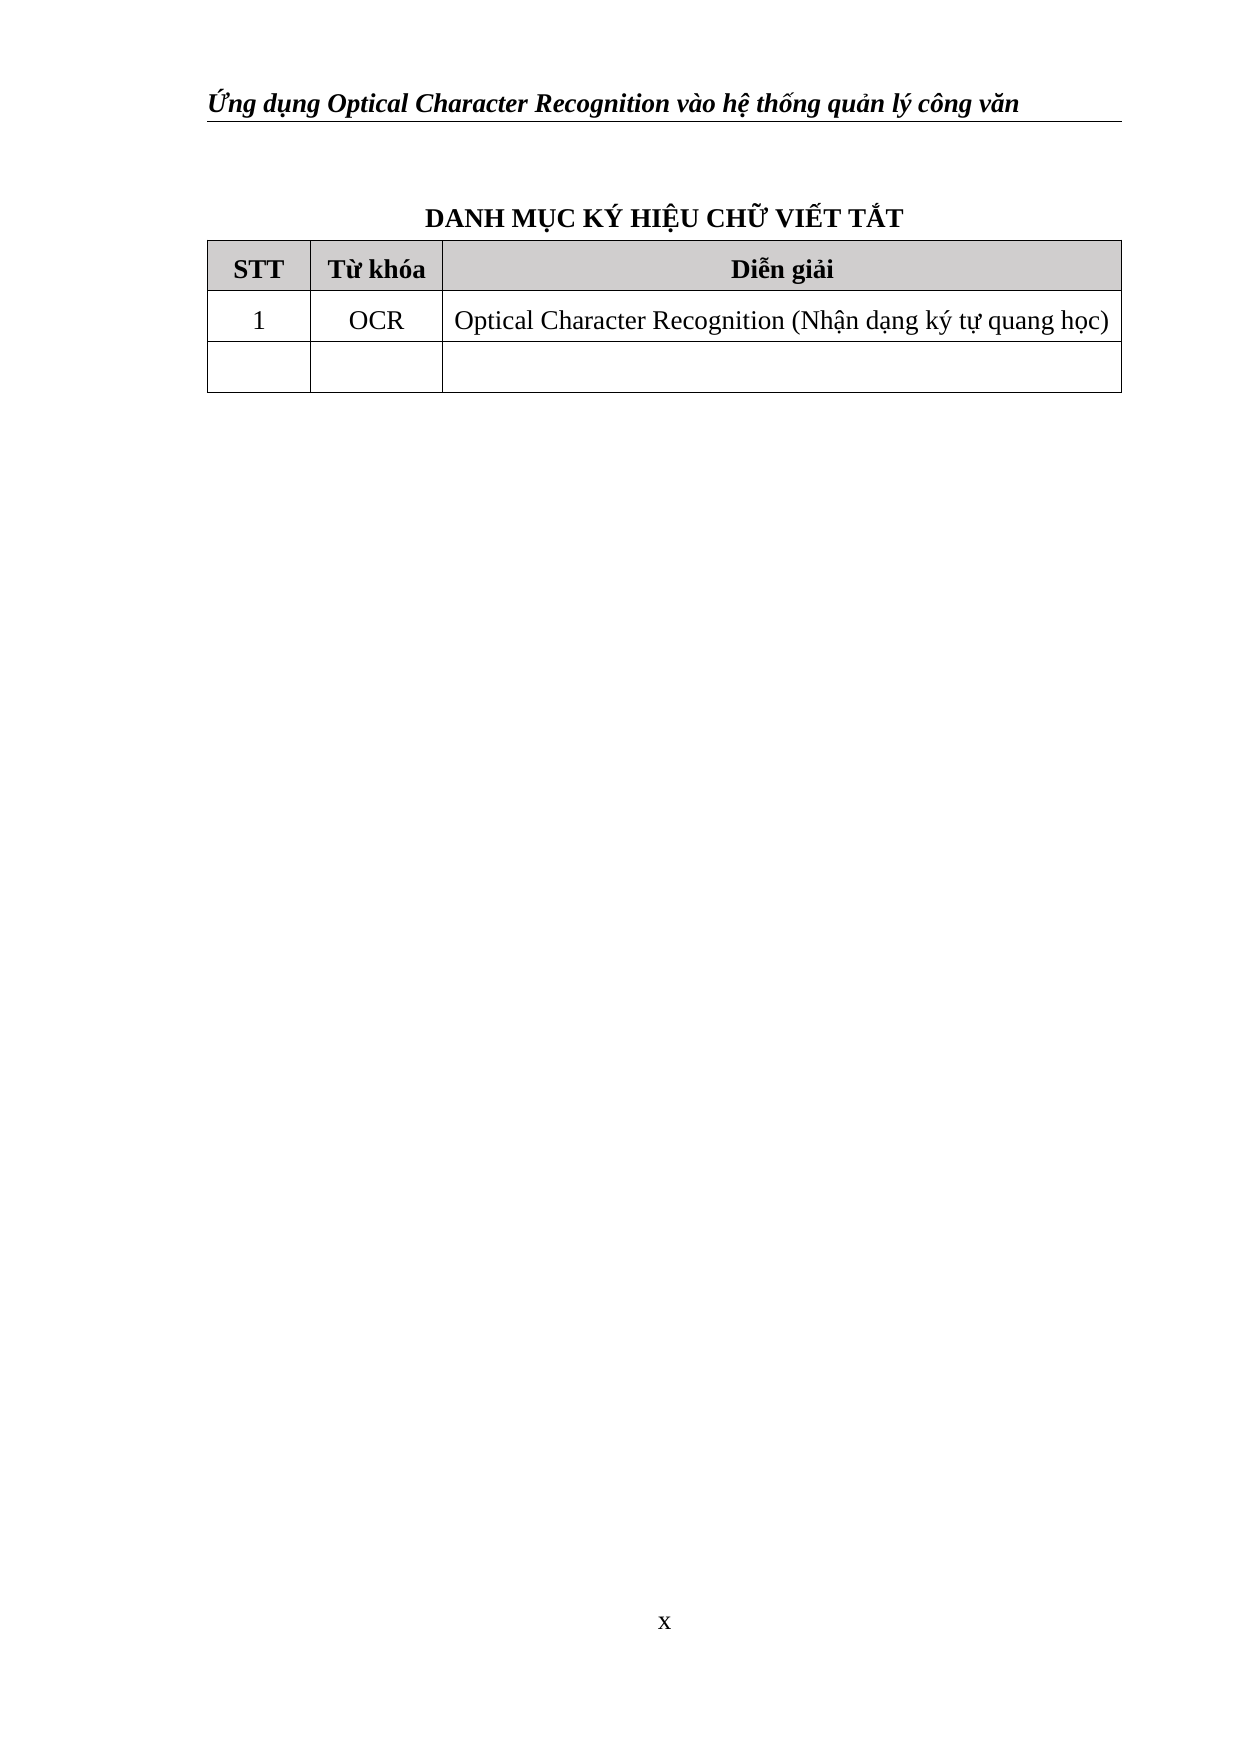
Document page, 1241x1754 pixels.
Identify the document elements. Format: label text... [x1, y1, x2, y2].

table_cell OCR [311, 291, 442, 341]
table_header Từ khóa [311, 241, 442, 290]
table_header STT [208, 241, 310, 290]
table_cell [311, 342, 442, 392]
table_header Diễn giải [443, 241, 1121, 290]
table_cell [443, 342, 1121, 392]
table_cell 1 [208, 291, 310, 341]
table_cell [208, 342, 310, 392]
subtitle DANH MỤC KÝ HIỆU CHỮ VIẾT TẮT [207, 202, 1122, 233]
table_cell Optical Character Recognition (Nhận dạng ký tự quang học) [443, 291, 1121, 341]
